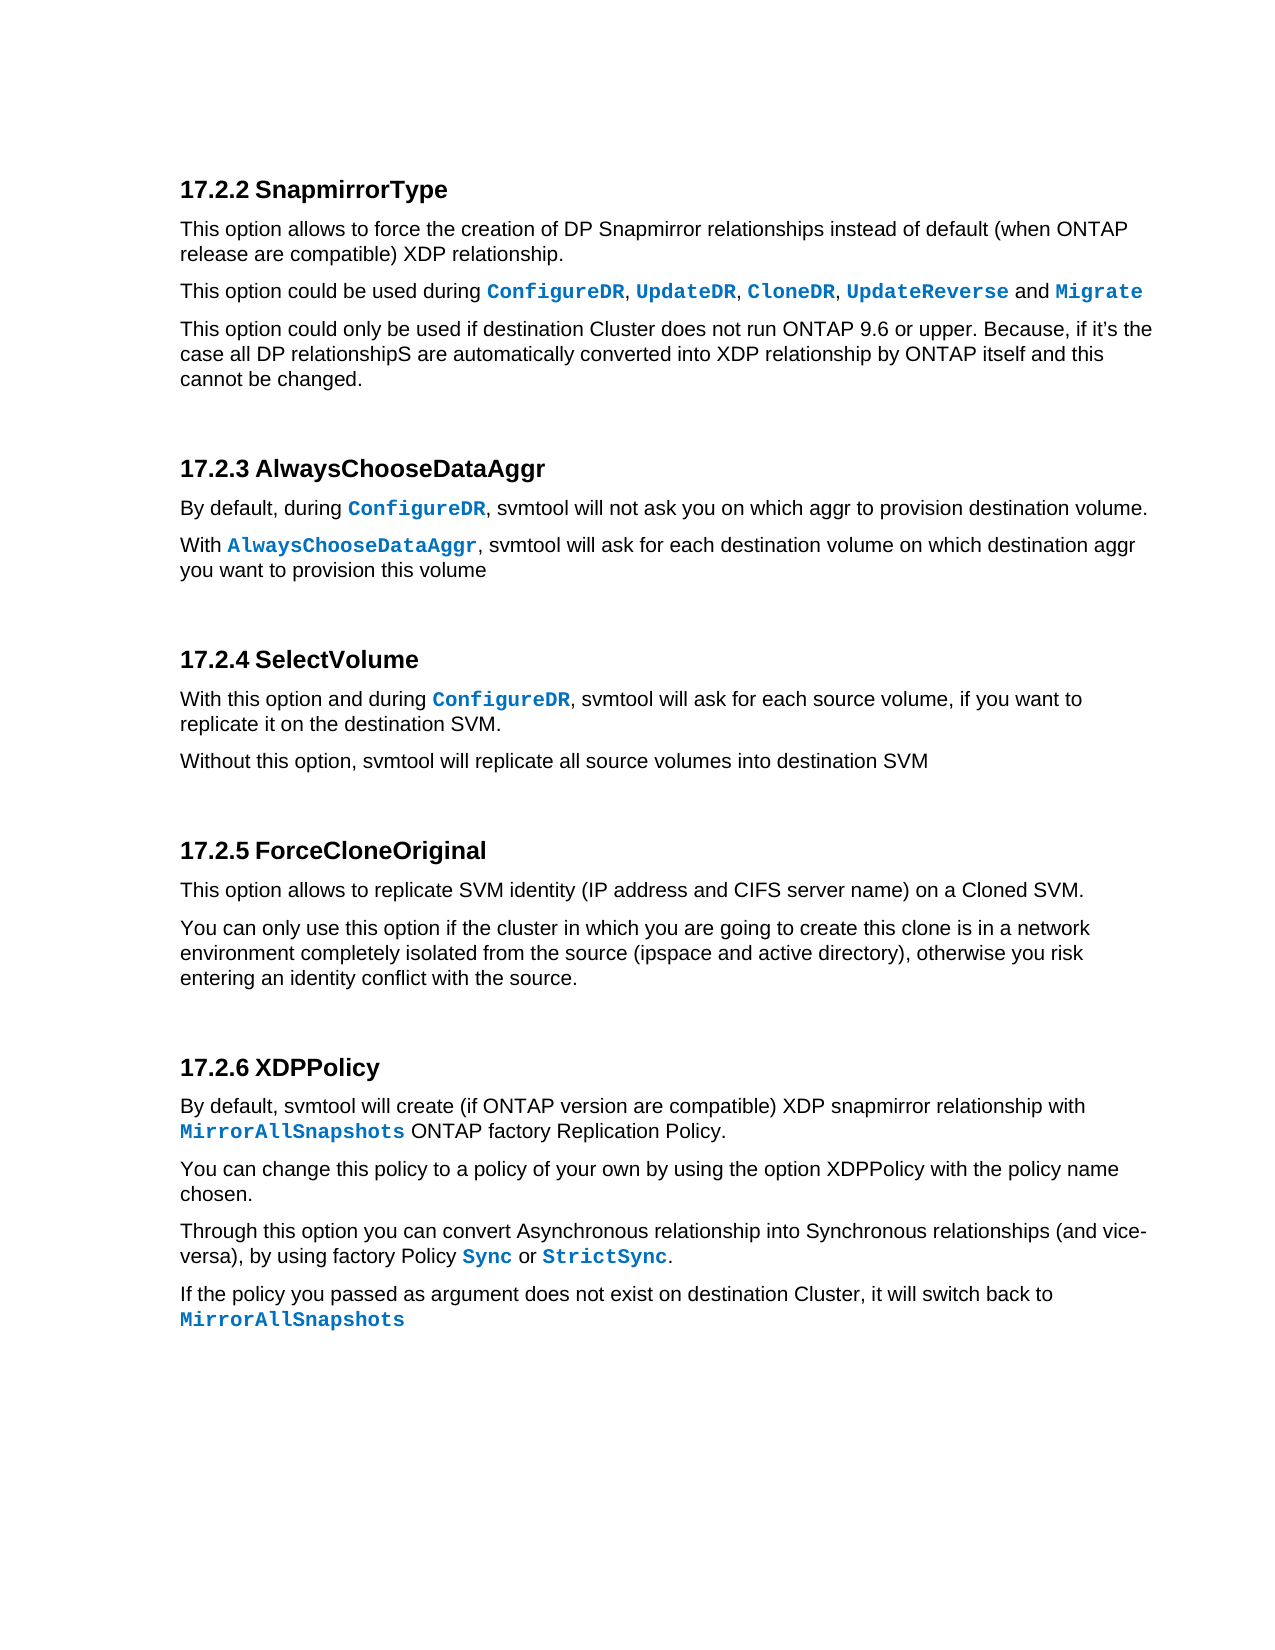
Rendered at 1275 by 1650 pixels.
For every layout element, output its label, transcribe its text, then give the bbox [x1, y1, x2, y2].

text You can change this policy to a policy of your own by using the option XDPPolicy with the policy name chosen. [180, 1156, 1155, 1206]
subtitle XDPPolicy [180, 1052, 1155, 1081]
text You can only use this option if the cluster in which you are going to create this clone is in a network environment completely isolated from the source (ipspace and active directory), otherwise you risk entering an identity conflict with the source. [180, 915, 1155, 990]
text With this option and during ConfigureDR, svmtool will ask for each source volume, if you want to replicate it on the destination SVM. [180, 686, 1155, 736]
text Through this option you can convert Asynchronous relationship into Synchronous relationships (and vice-versa), by using factory Policy Sync or StrictSync. [180, 1219, 1155, 1269]
text This option could be used during ConfigureDR, UpdateDR, CloneDR, UpdateReverse and Migrate [180, 279, 1155, 304]
text By default, svmtool will create (if ONTAP version are compatible) XDP snapmirror relationship with MirrorAllSnapshots ONTAP factory Replication Policy. [180, 1094, 1155, 1144]
subtitle ForceCloneOriginal [180, 836, 1155, 865]
text This option allows to replicate SVM identity (IP address and CIFS server name) on a Cloned SVM. [180, 877, 1155, 902]
text This option could only be used if destination Cluster does not run ONTAP 9.6 or upper. Because, if it’s the case all DP relationshipS are automatically converted into XDP relationship by ONTAP itself and this cannot be changed. [180, 316, 1155, 391]
text By default, during ConfigureDR, svmtool will not ask you on which aggr to provision destination volume. [180, 495, 1155, 520]
subtitle SelectVolume [180, 645, 1155, 674]
text If the policy you passed as argument does not exist on destination Cluster, it will switch back to MirrorAllSnapshots [180, 1281, 1155, 1331]
text This option allows to force the creation of DP Snapmirror relationships instead of default (when ONTAP release are compatible) XDP relationship. [180, 216, 1155, 266]
subtitle AlwaysChooseDataAggr [180, 454, 1155, 482]
subtitle SnapmirrorType [180, 175, 1155, 204]
text Without this option, svmtool will replicate all source volumes into destination SVM [180, 749, 1155, 774]
text With AlwaysChooseDataAggr, svmtool will ask for each destination volume on which destination aggr you want to provision this volume [180, 532, 1155, 582]
